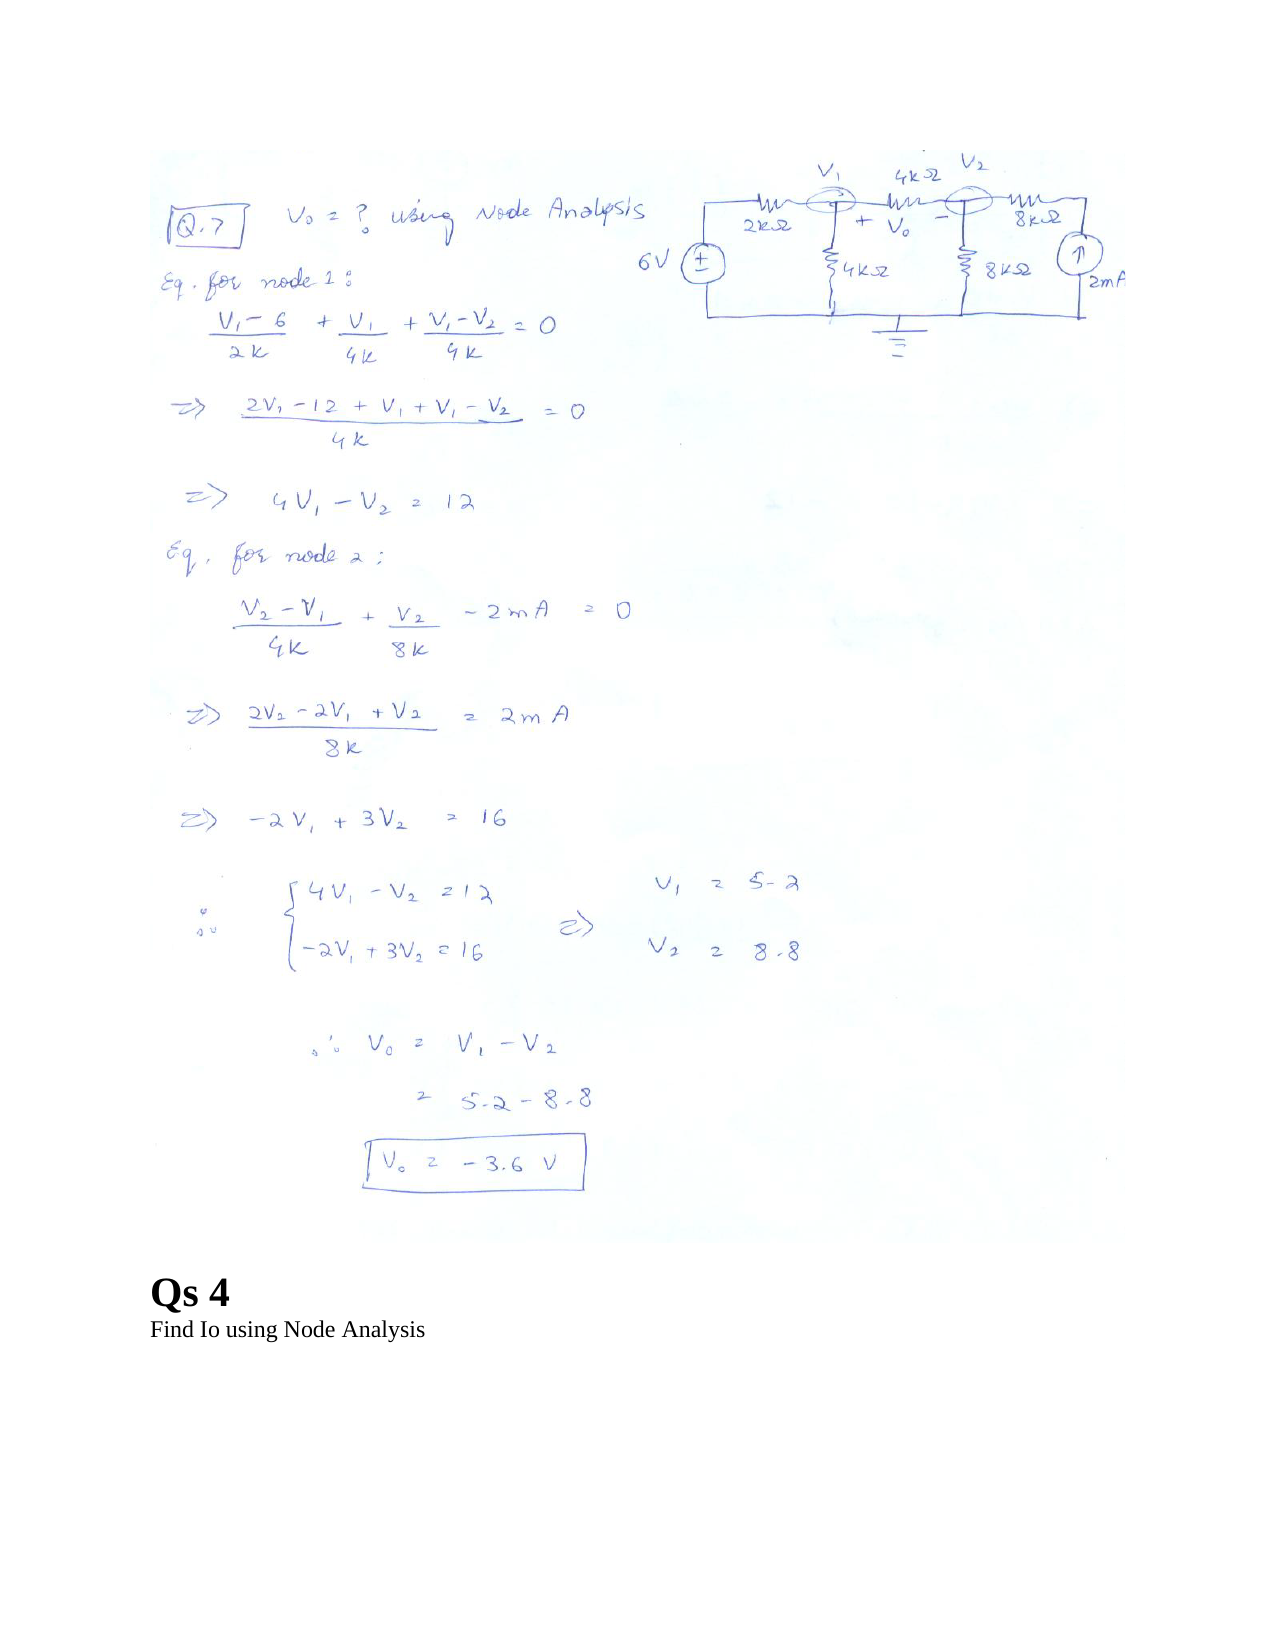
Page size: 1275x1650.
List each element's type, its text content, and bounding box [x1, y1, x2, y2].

text Qs 4 [150, 1267, 1125, 1315]
text Find Io using Node Analysis [150, 1315, 1125, 1343]
